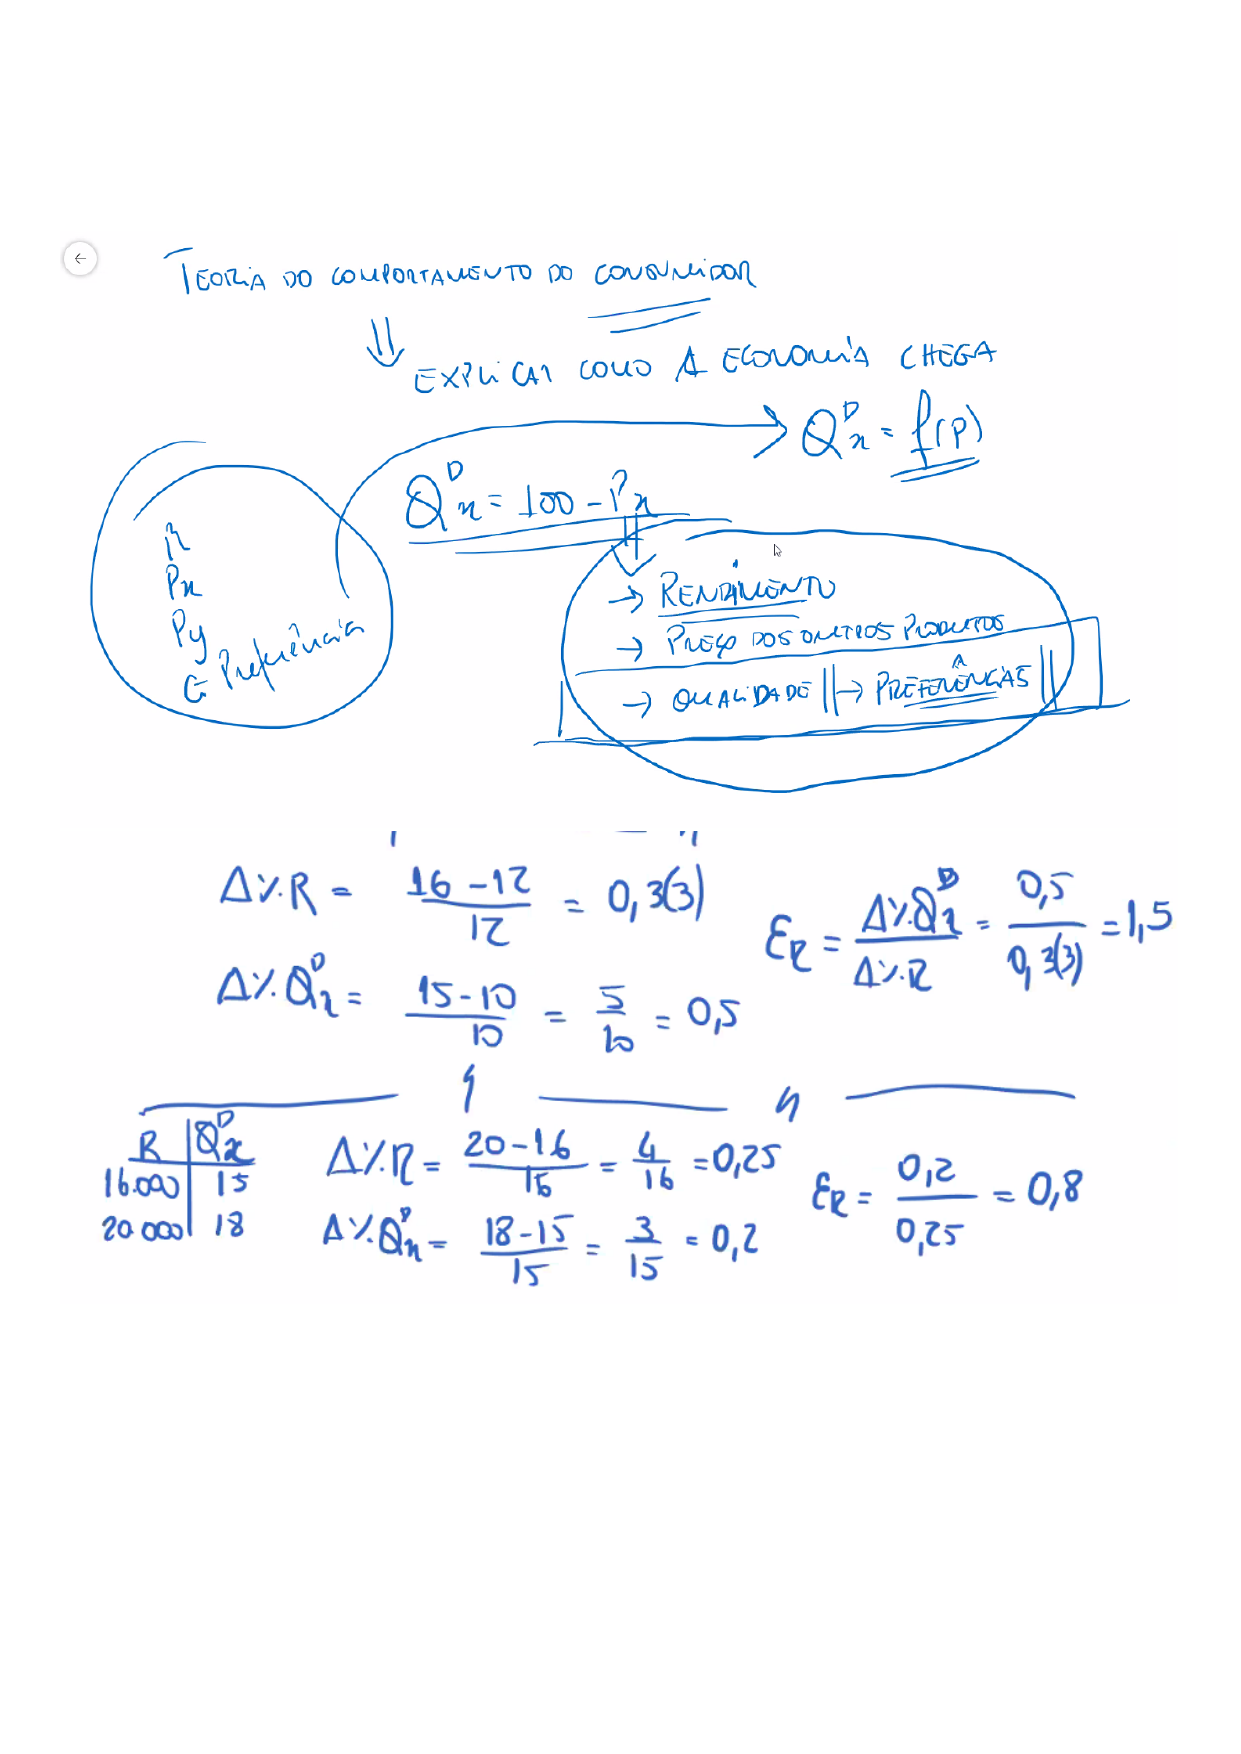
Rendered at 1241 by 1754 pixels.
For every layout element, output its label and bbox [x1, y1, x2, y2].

picture [60, 831, 1178, 1304]
picture [60, 231, 1178, 828]
